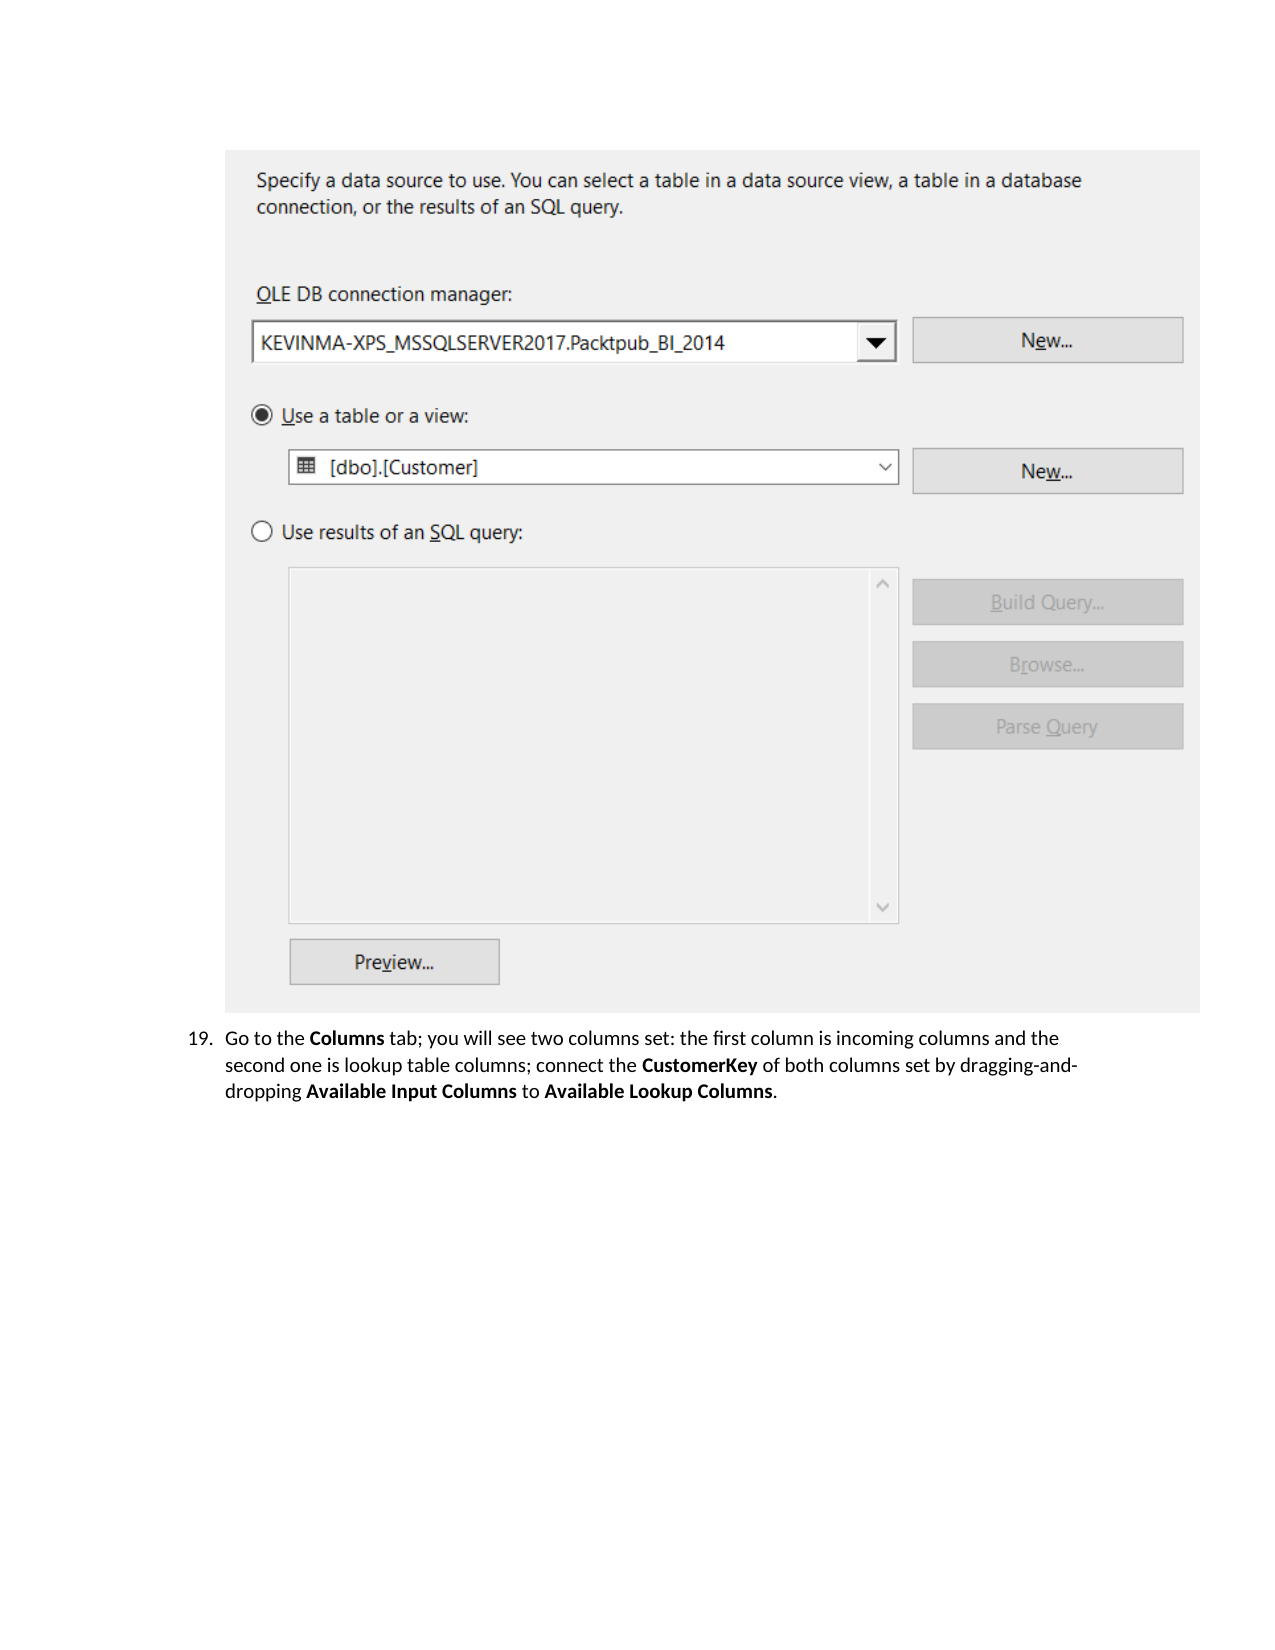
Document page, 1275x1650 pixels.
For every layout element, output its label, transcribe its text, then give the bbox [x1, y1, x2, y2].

list Go to the Columns tab; you will see two columns set: the first column is incoming columns and the second one is lookup table columns; connect the CustomerKey of both columns set by dragging-and-dropping Available Input Columns to Available Lookup Columns. [187, 1026, 1120, 1103]
picture [225, 150, 1200, 1013]
